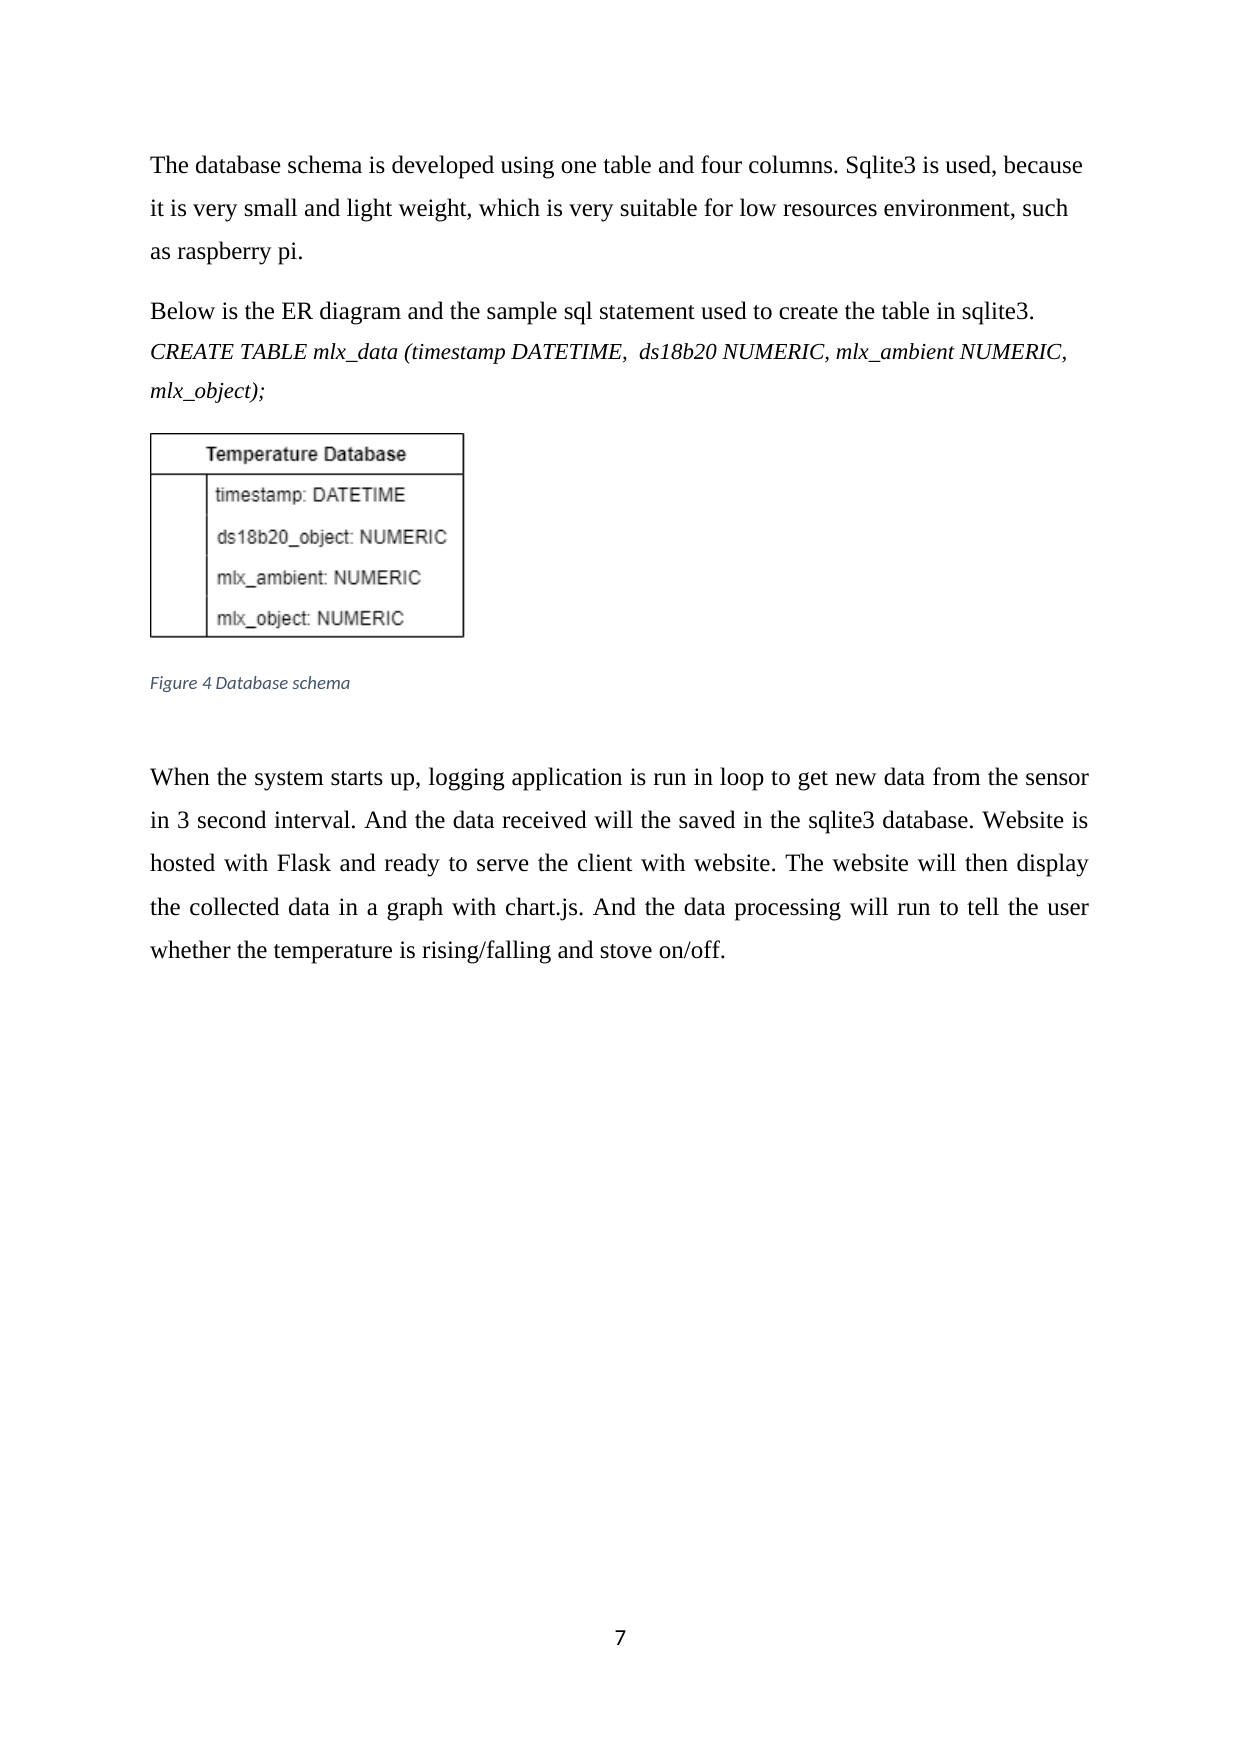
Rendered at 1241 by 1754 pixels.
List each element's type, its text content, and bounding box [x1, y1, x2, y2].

text When the system starts up, logging application is run in loop to get new data from the sensor in 3 second interval. And the data received will the saved in the sqlite3 database. Website is hosted with Flask and ready to serve the client with website. The website will then display the collected data in a graph with chart.js. And the data processing will run to tell the user whether the temperature is rising/falling and stove on/off. [150, 762, 1090, 963]
text Below is the ER diagram and the sample sql statement used to create the table in sqlite3. CREATE TABLE mlx_data (timestamp DATETIME, ds18b20 NUMERIC, mlx_ambient NUMERIC, mlx_object); [150, 296, 1090, 404]
picture [150, 433, 466, 641]
text The database schema is developed using one table and four columns. Sqlite3 is used, because it is very small and light weight, which is very suitable for low resources environment, such as raspberry pi. [150, 150, 1090, 265]
